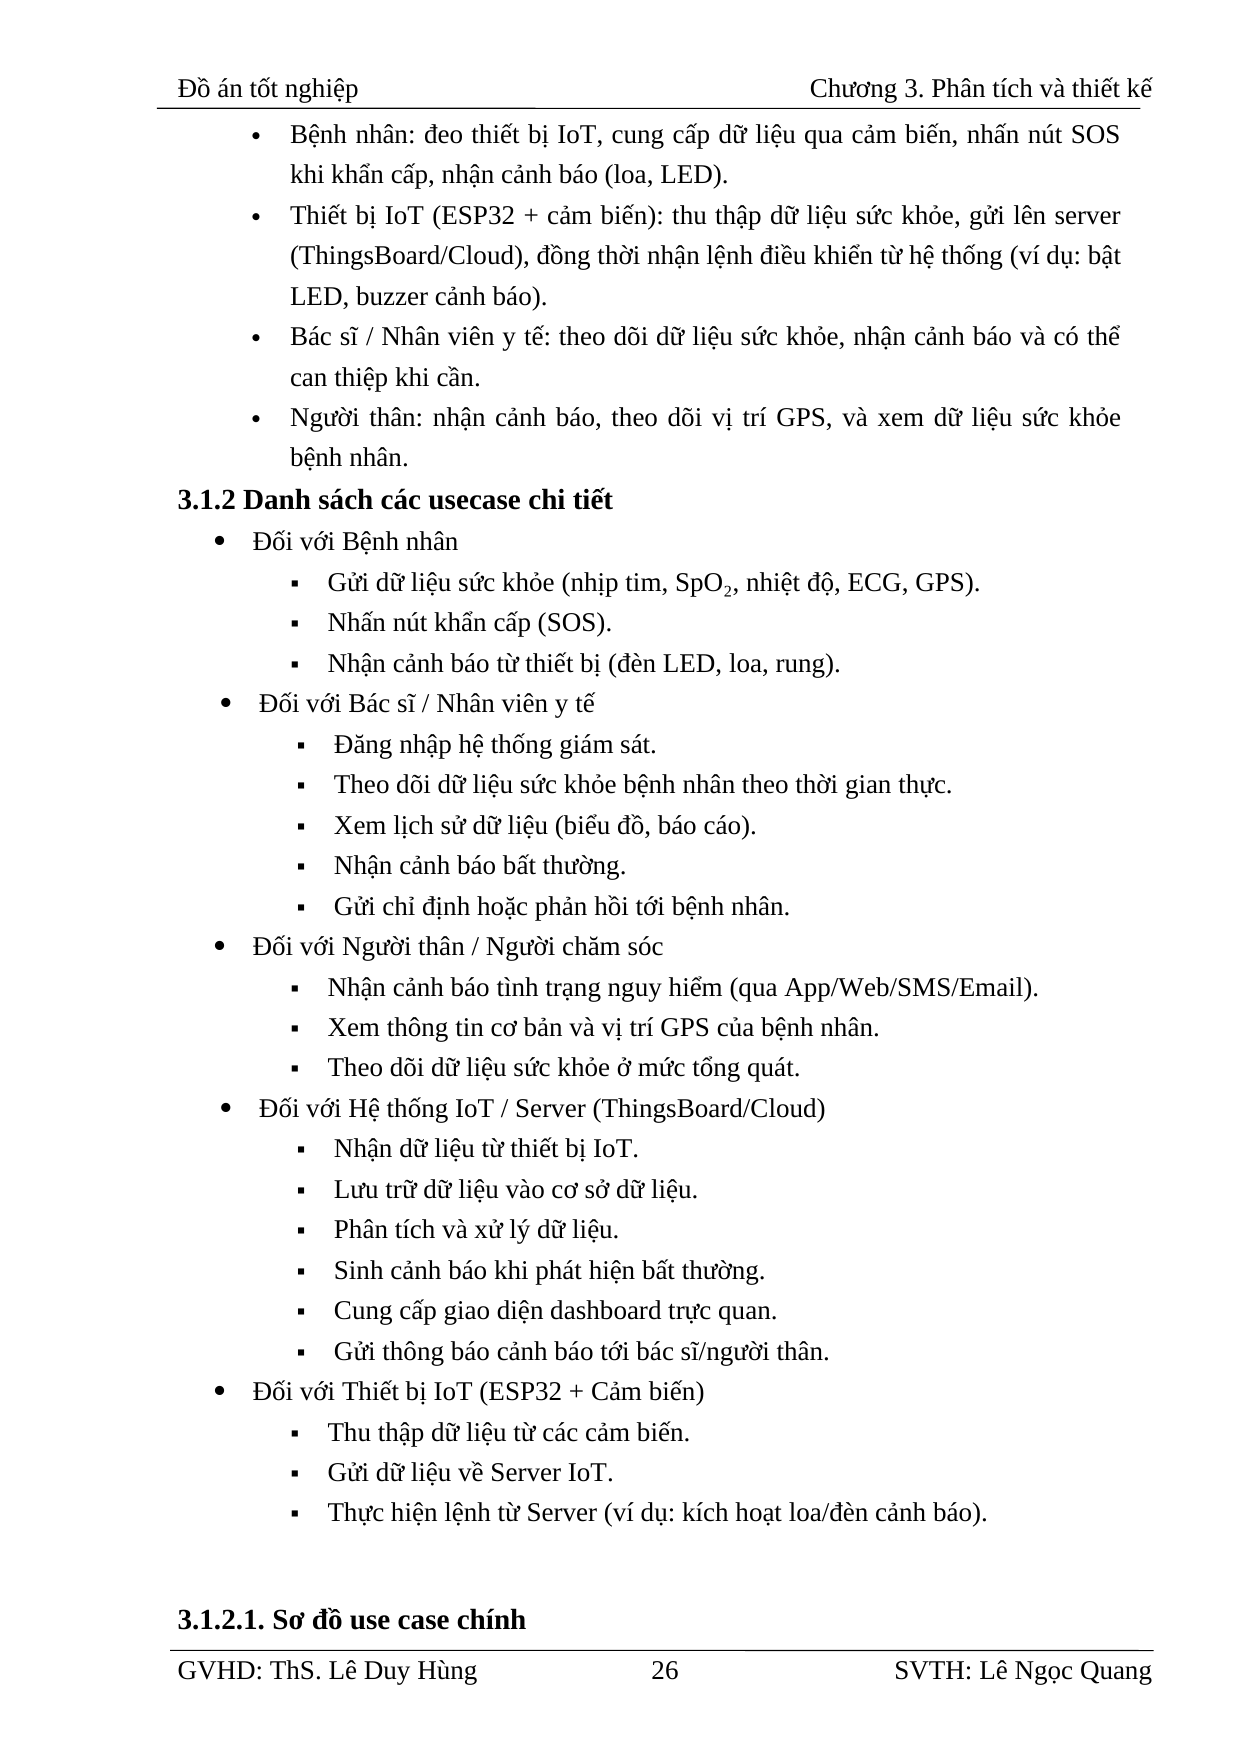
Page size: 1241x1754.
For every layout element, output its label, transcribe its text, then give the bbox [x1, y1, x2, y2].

list Sinh cảnh báo khi phát hiện bất thường. [296, 1254, 1122, 1285]
list Đối với Người thân / Người chăm sóc [215, 930, 1122, 961]
list Lưu trữ dữ liệu vào cơ sở dữ liệu. [296, 1173, 1122, 1204]
list 3.1.2 Danh sách các usecase chi tiết [177, 482, 1122, 515]
list Xem lịch sử dữ liệu (biểu đồ, báo cáo). [296, 809, 1122, 840]
list Gửi chỉ định hoặc phản hồi tới bệnh nhân. [296, 889, 1122, 921]
list Xem thông tin cơ bản và vị trí GPS của bệnh nhân. [290, 1011, 1122, 1042]
list Nhấn nút khẩn cấp (SOS). [290, 606, 1122, 638]
list Bác sĩ / Nhân viên y tế: theo dõi dữ liệu sức khỏe, nhận cảnh báo và có thể can thiệp khi cần. [252, 320, 1122, 392]
list Gửi thông báo cảnh báo tới bác sĩ/người thân. [296, 1334, 1122, 1366]
list Gửi dữ liệu sức khỏe (nhịp tim, SpO₂, nhiệt độ, ECG, GPS). [290, 566, 1122, 597]
list Phân tích và xử lý dữ liệu. [296, 1213, 1122, 1244]
list Nhận dữ liệu từ thiết bị IoT. [296, 1132, 1122, 1164]
list Đối với Hệ thống IoT / Server (ThingsBoard/Cloud) [221, 1092, 1122, 1123]
list Theo dõi dữ liệu sức khỏe ở mức tổng quát. [290, 1051, 1122, 1083]
list Theo dõi dữ liệu sức khỏe bệnh nhân theo thời gian thực. [296, 768, 1122, 799]
list Đối với Thiết bị IoT (ESP32 + Cảm biến) [215, 1375, 1122, 1406]
list Đăng nhập hệ thống giám sát. [296, 728, 1122, 759]
list Cung cấp giao diện dashboard trực quan. [296, 1294, 1122, 1325]
list 3.1.2.1. Sơ đồ use case chính [177, 1602, 1122, 1636]
list Đối với Bệnh nhân [215, 525, 1122, 557]
list Bệnh nhân: đeo thiết bị IoT, cung cấp dữ liệu qua cảm biến, nhấn nút SOS khi khẩn cấp, nhận cảnh báo (loa, LED). [252, 118, 1122, 190]
list Nhận cảnh báo bất thường. [296, 849, 1122, 880]
list Nhận cảnh báo tình trạng nguy hiểm (qua App/Web/SMS/Email). [290, 971, 1122, 1002]
list Nhận cảnh báo từ thiết bị (đèn LED, loa, rung). [290, 647, 1122, 678]
list Thực hiện lệnh từ Server (ví dụ: kích hoạt loa/đèn cảnh báo). [290, 1496, 1122, 1528]
list Thiết bị IoT (ESP32 + cảm biến): thu thập dữ liệu sức khỏe, gửi lên server (ThingsBoard/Cloud), đồng thời nhận lệnh điều khiển từ hệ thống (ví dụ: bật LED, buzzer cảnh báo). [252, 199, 1122, 311]
list Người thân: nhận cảnh báo, theo dõi vị trí GPS, và xem dữ liệu sức khỏe bệnh nhân. [252, 401, 1122, 473]
list Gửi dữ liệu về Server IoT. [290, 1456, 1122, 1487]
list Đối với Bác sĩ / Nhân viên y tế [221, 687, 1122, 718]
list Thu thập dữ liệu từ các cảm biến. [290, 1416, 1122, 1447]
